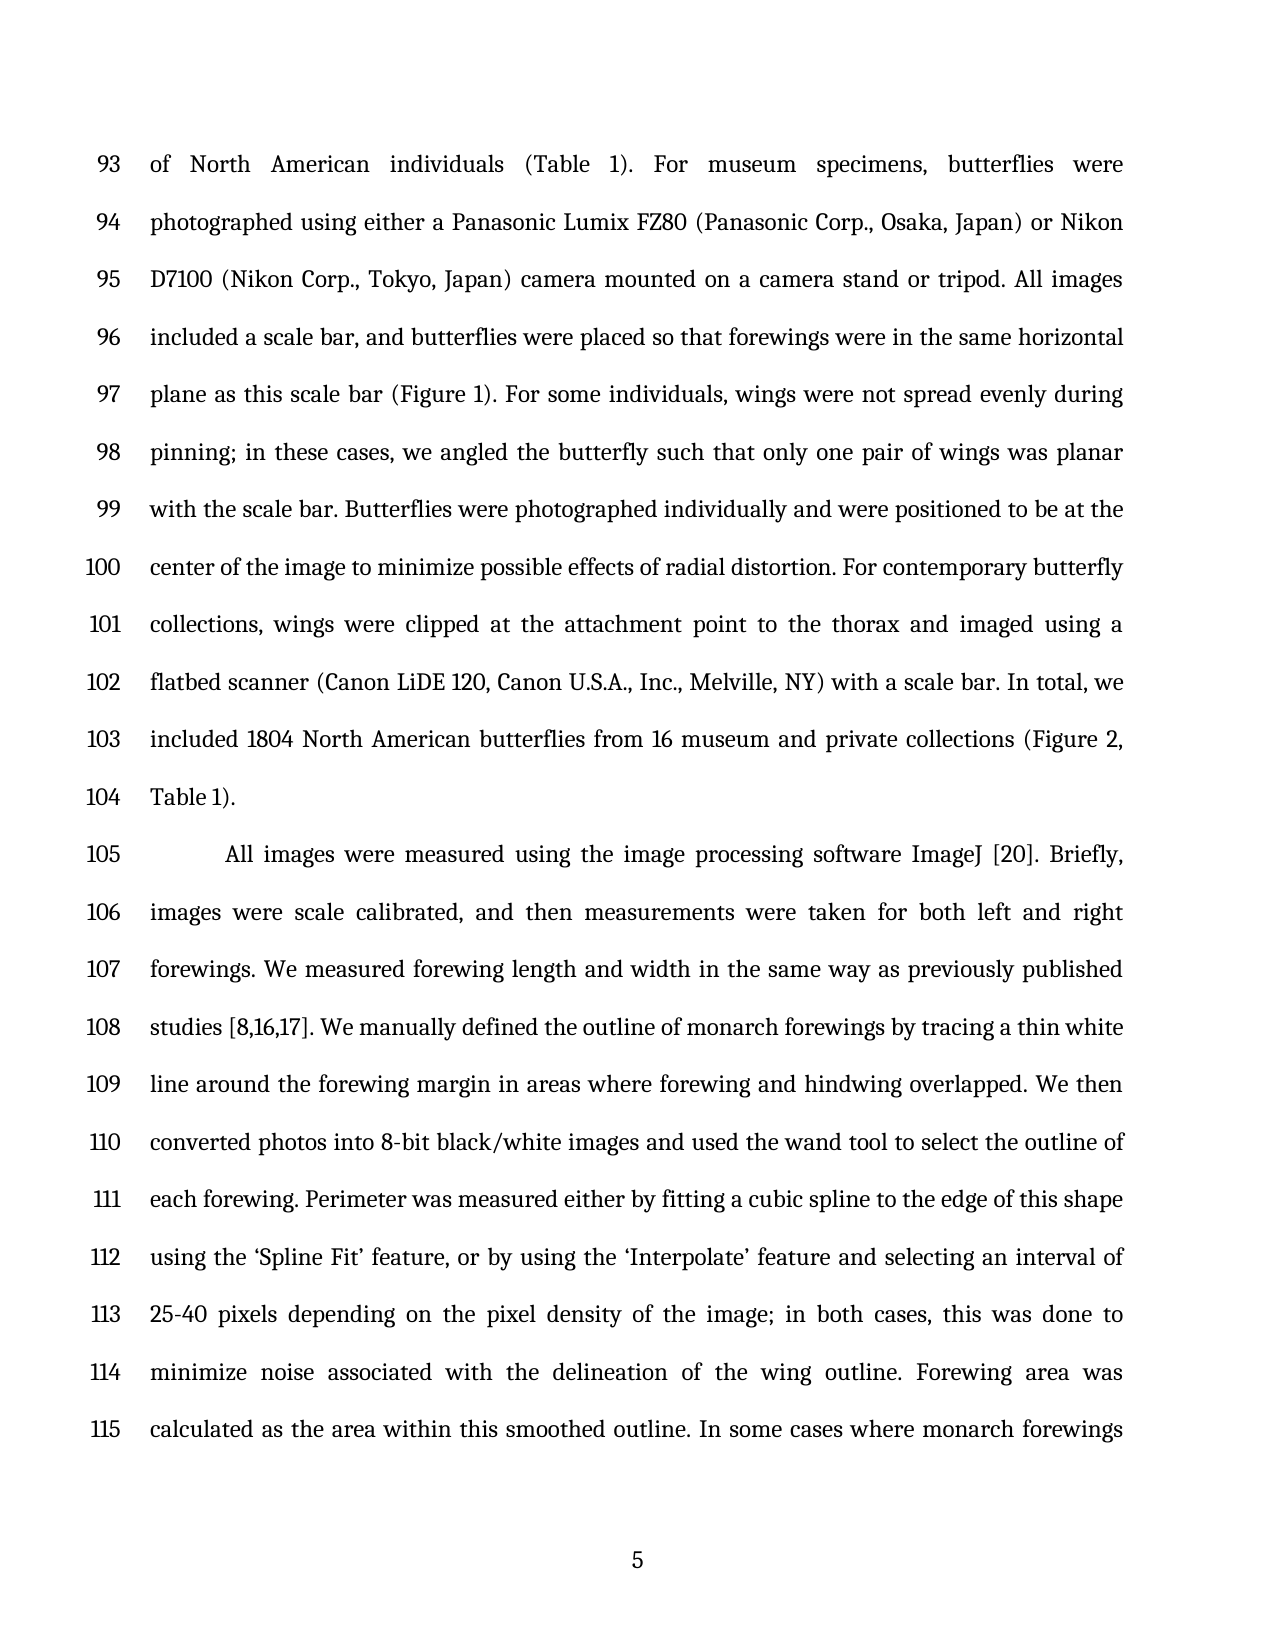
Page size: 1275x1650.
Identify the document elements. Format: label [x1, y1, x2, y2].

text [150, 150, 1125, 811]
text [150, 840, 1125, 1444]
